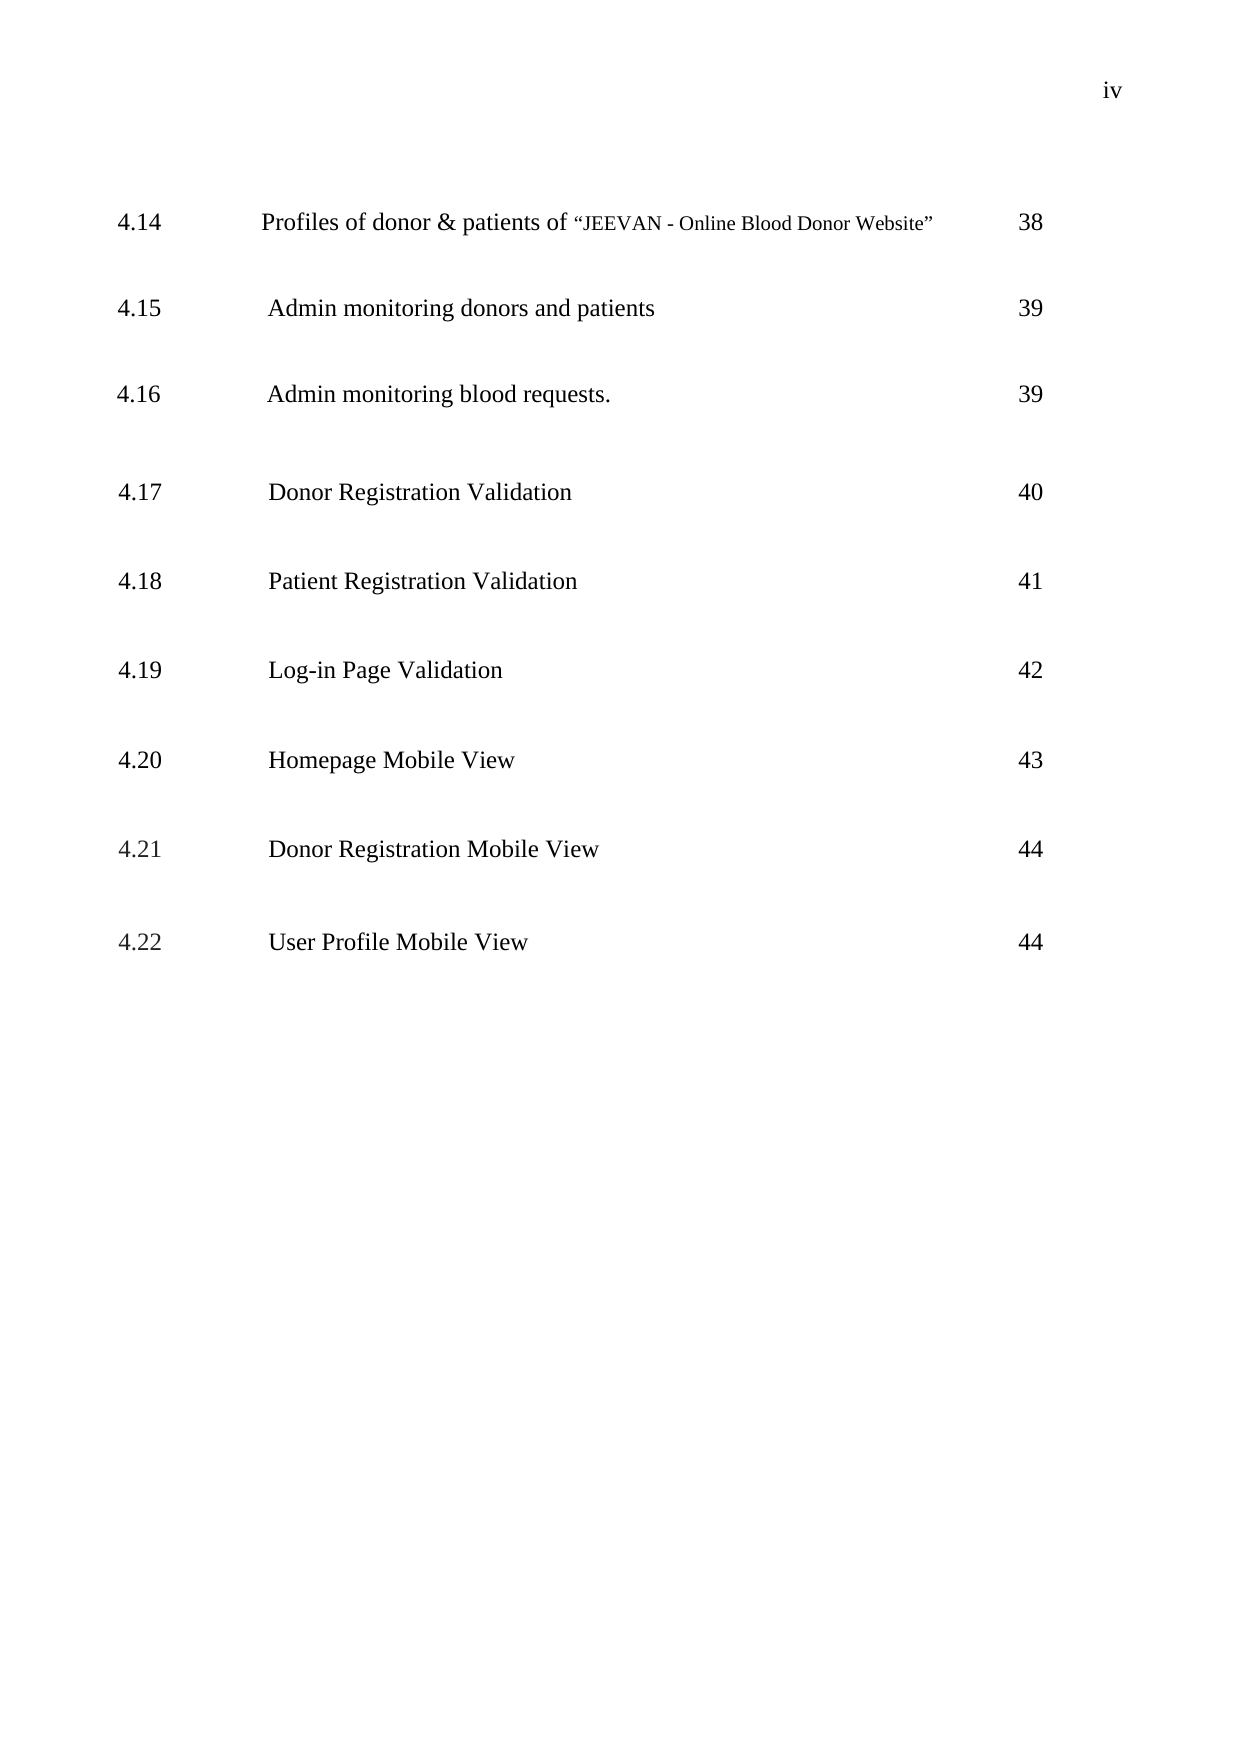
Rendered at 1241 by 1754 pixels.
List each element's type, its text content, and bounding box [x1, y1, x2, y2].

text 4.22 User Profile Mobile View 44 [268, 927, 1122, 956]
text 4.21 Donor Registration Mobile View 44 [268, 834, 1122, 863]
text 4.18 Patient Registration Validation 41 [118, 566, 1122, 595]
text 4.19 Log-in Page Validation 42 [118, 655, 1122, 684]
text 4.16 Admin monitoring blood requests. 39 [117, 379, 1122, 408]
text 4.17 Donor Registration Validation 40 [118, 477, 1122, 505]
text 4.15 Admin monitoring donors and patients 39 [117, 293, 1122, 322]
text 4.14 Profiles of donor & patients of “JEEVAN - Online Blood Donor Website” 38 [117, 207, 1122, 236]
text 4.20 Homepage Mobile View 43 [118, 745, 1122, 773]
